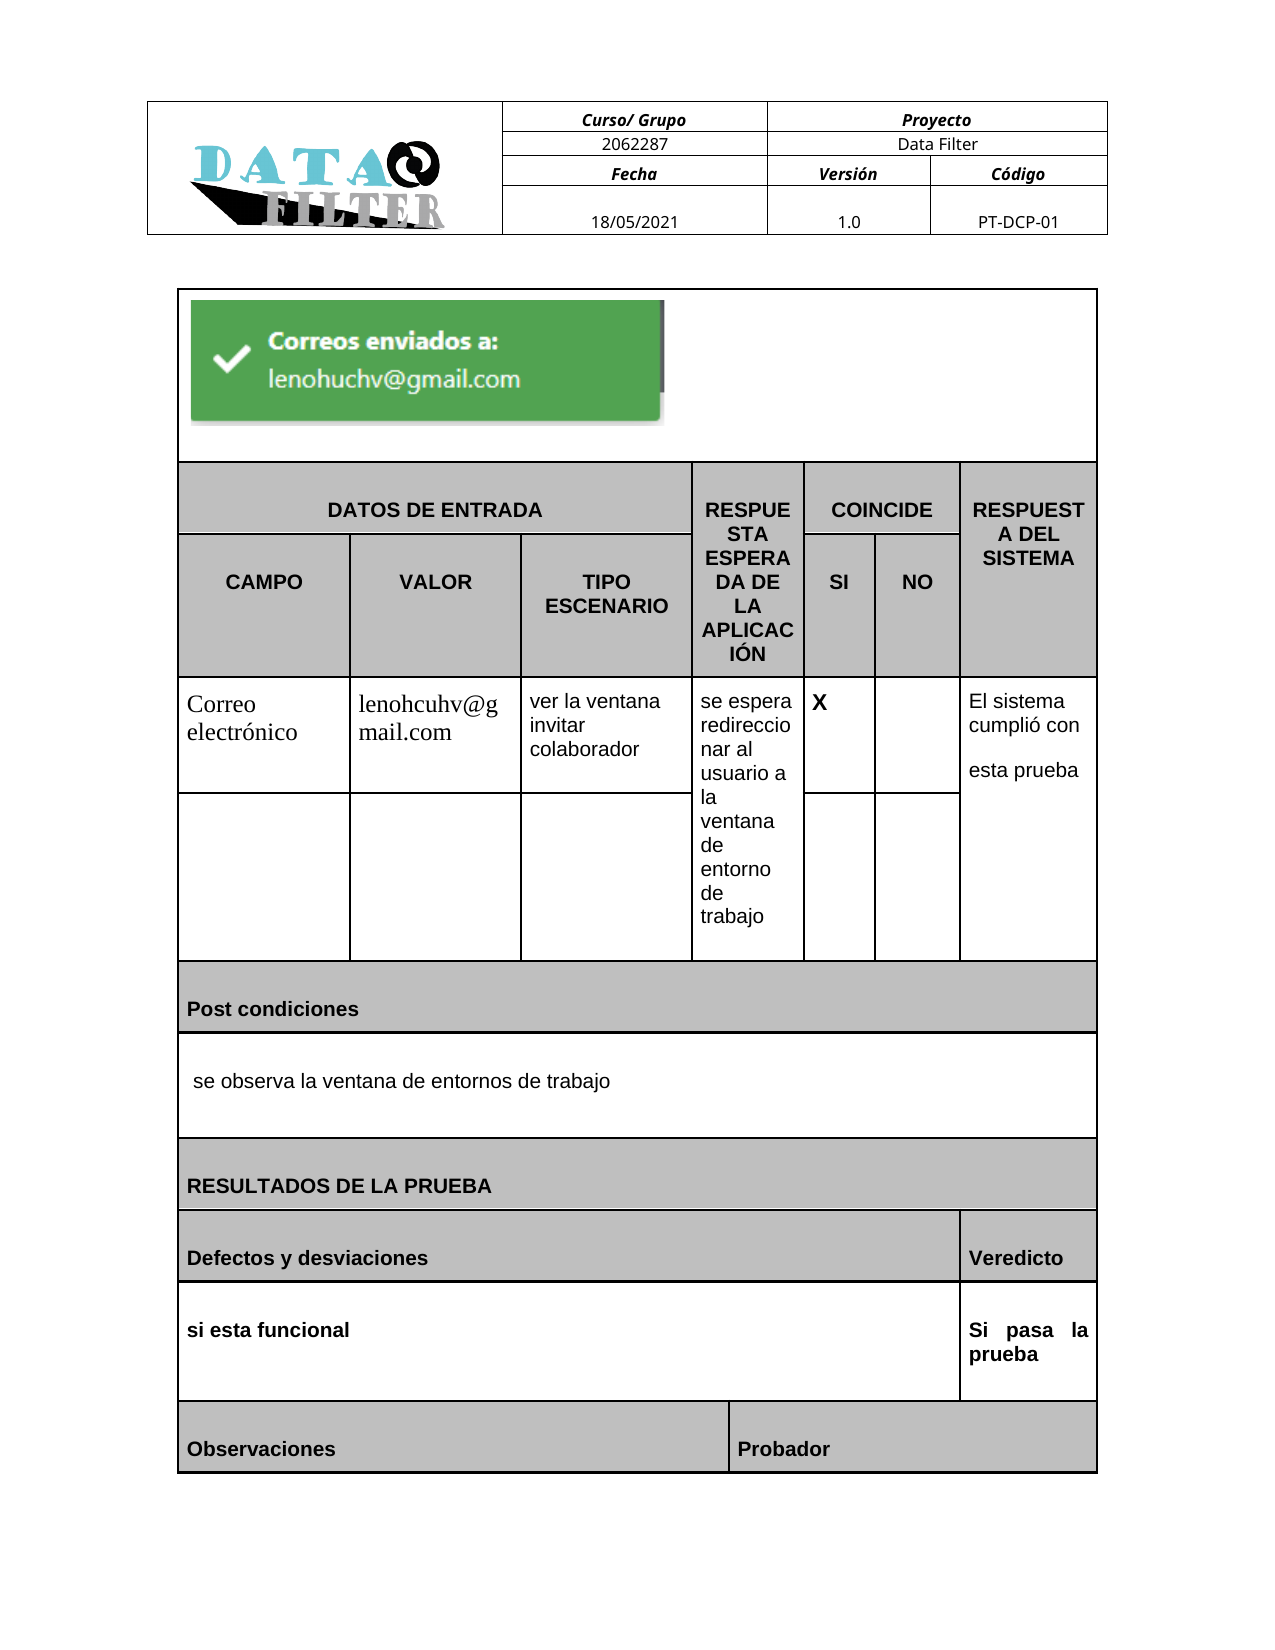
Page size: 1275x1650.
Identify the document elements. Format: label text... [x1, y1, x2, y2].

table_cell Post condiciones [179, 962, 1096, 1031]
table_cell [805, 794, 874, 959]
table_cell Defectos y desviaciones [179, 1211, 959, 1280]
table_cell si esta funcional [179, 1283, 959, 1399]
table_cell Correo electrónico [179, 678, 349, 792]
table_cell COINCIDE [805, 463, 959, 532]
table_cell se observa la ventana de entornos de trabajo [179, 1034, 1096, 1137]
picture [190, 300, 665, 426]
table_cell [876, 794, 959, 959]
table_cell [179, 794, 349, 959]
table_cell [351, 794, 520, 959]
table_cell ver la ventana invitar colaborador [522, 678, 691, 792]
table_cell Probador [730, 1402, 1096, 1471]
table_cell Si pasa la prueba [961, 1283, 1096, 1399]
picture [188, 138, 447, 231]
table_cell VALOR [351, 535, 520, 676]
table_cell Veredicto [961, 1211, 1096, 1280]
table_cell El sistema cumplió con esta prueba [961, 678, 1096, 959]
table_cell [876, 678, 959, 792]
table_cell DATOS DE ENTRADA [179, 463, 691, 532]
table_cell Observaciones [179, 1402, 728, 1471]
table_cell X [805, 678, 874, 792]
table_cell SI [805, 535, 874, 676]
table_cell NO [876, 535, 959, 676]
table_cell TIPO ESCENARIO [522, 535, 691, 676]
table_cell RESULTADOS DE LA PRUEBA [179, 1139, 1096, 1208]
table_cell se espera redireccionar al usuario a la ventana de entorno de trabajo [693, 678, 803, 959]
table_cell [522, 794, 691, 959]
table_cell CAMPO [179, 535, 349, 676]
table_cell lenohcuhv@gmail.com [351, 678, 520, 792]
table_cell RESPUESTA DEL SISTEMA [961, 463, 1096, 676]
table_cell RESPUESTA ESPERADA DE LA APLICACIÓN [693, 463, 803, 676]
